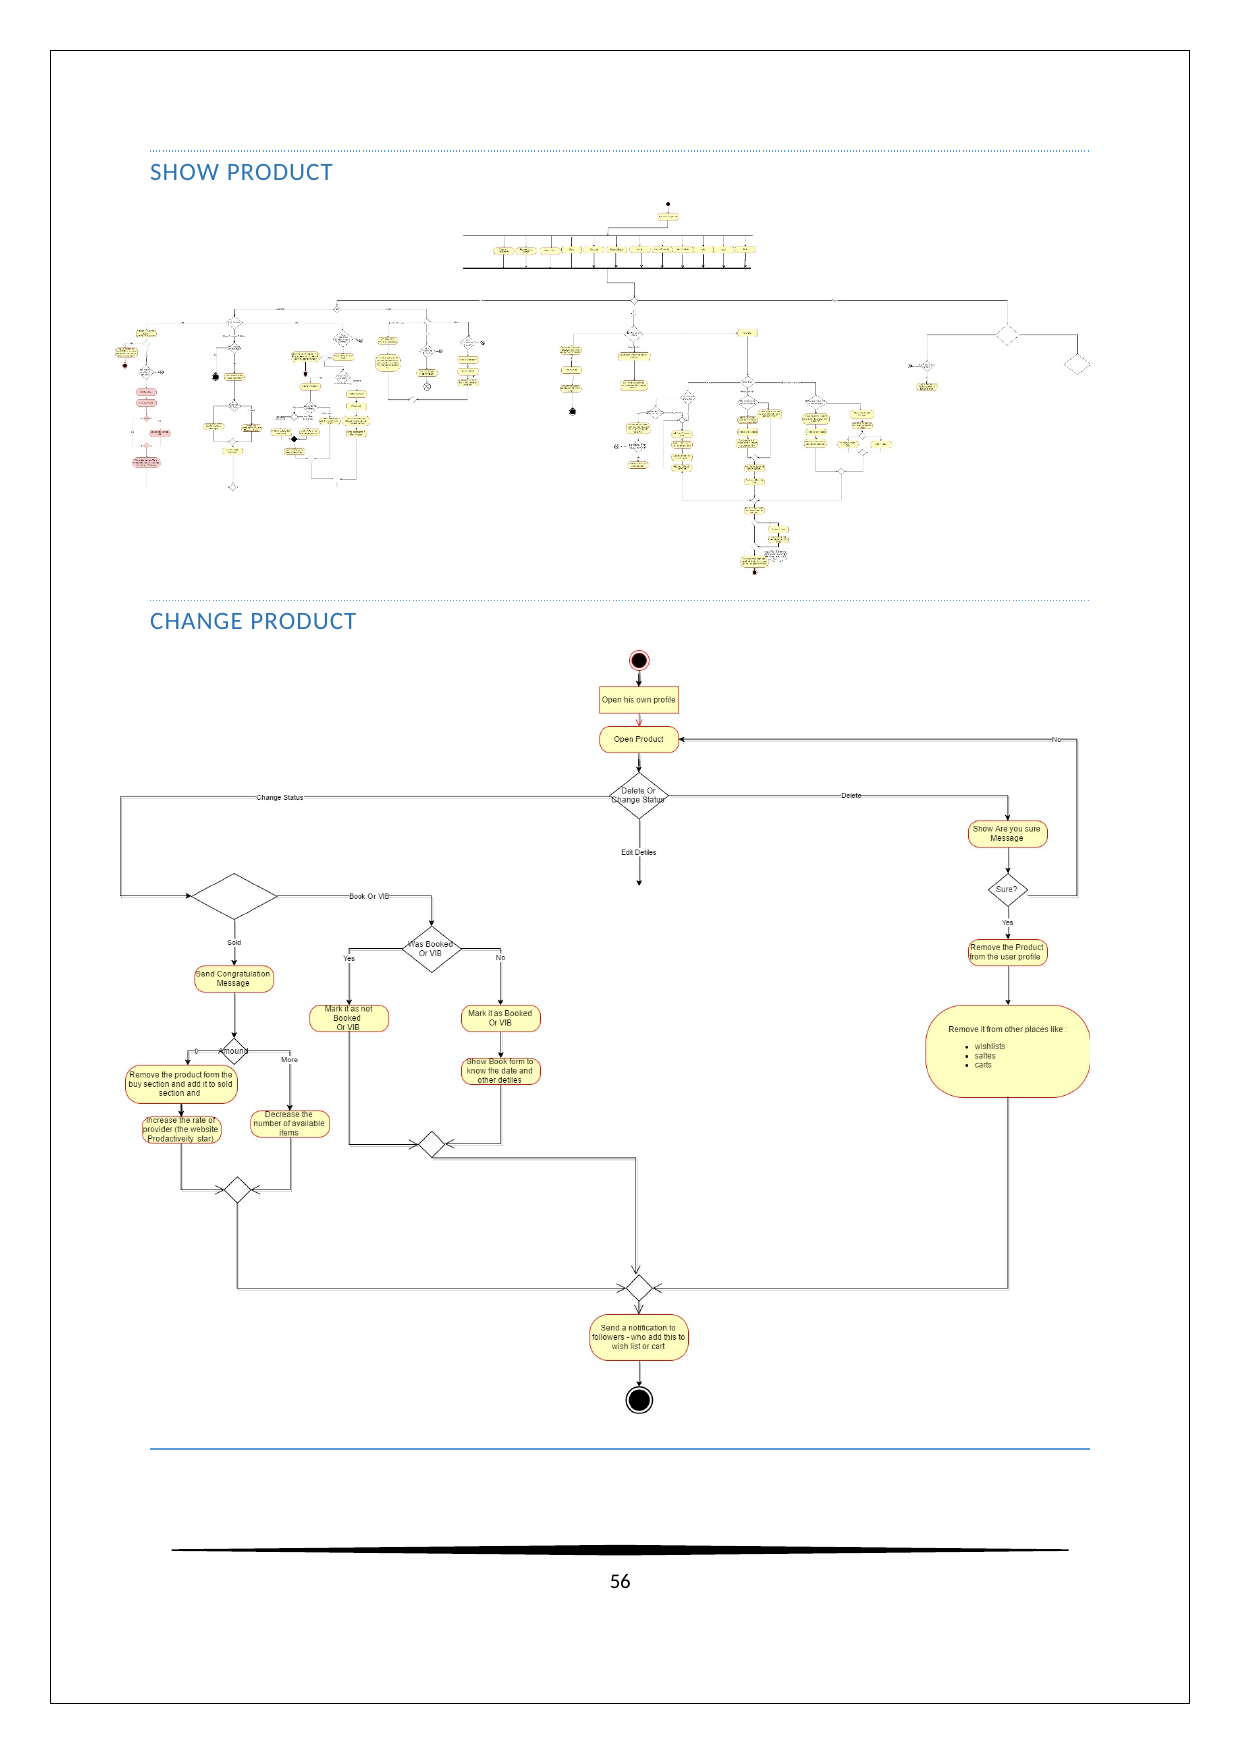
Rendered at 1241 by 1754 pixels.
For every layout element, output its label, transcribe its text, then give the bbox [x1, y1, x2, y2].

subtitle Show product [150, 150, 1090, 186]
picture [115, 201, 1090, 575]
picture [115, 650, 1090, 1414]
subtitle change product [150, 599, 1090, 636]
